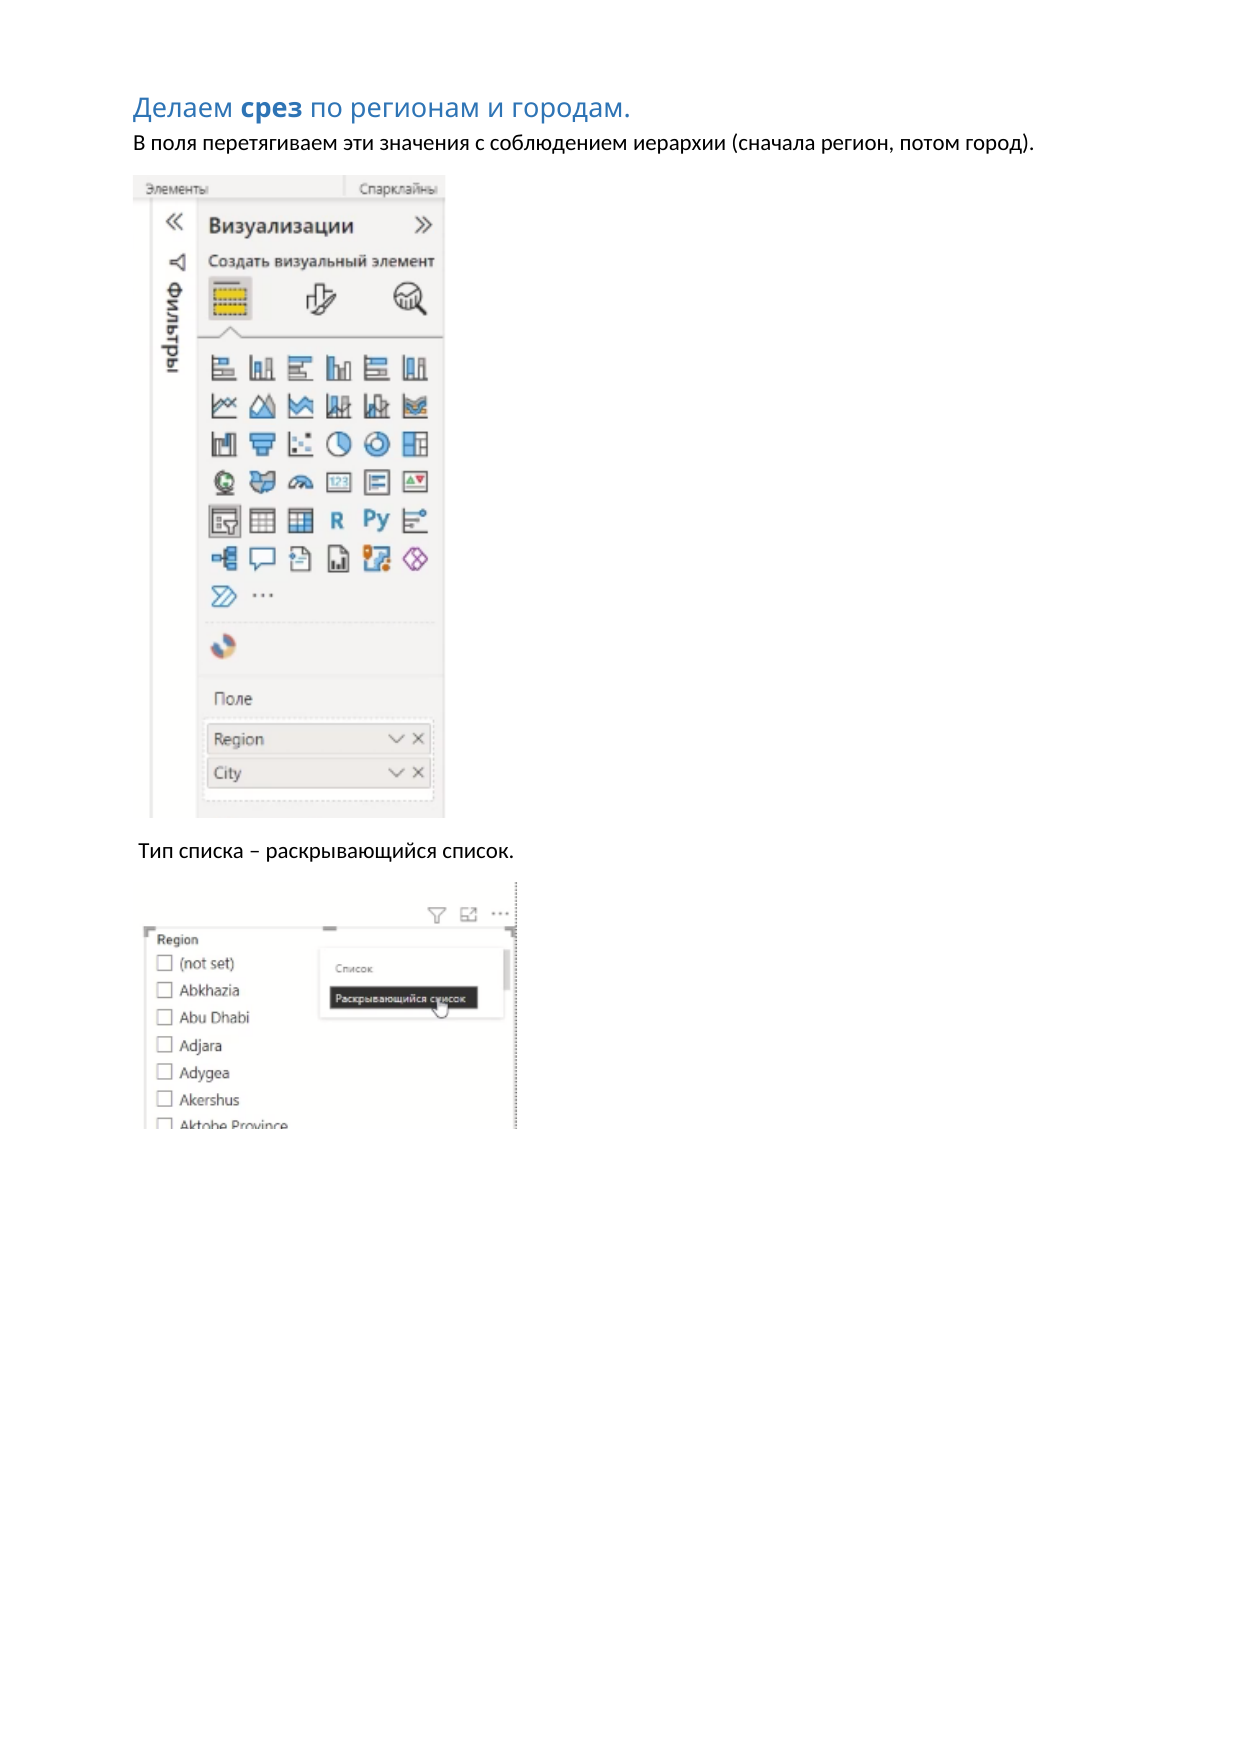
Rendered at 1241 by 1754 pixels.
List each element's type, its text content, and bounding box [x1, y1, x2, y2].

text Тип списка – раскрывающийся список. [133, 836, 1152, 864]
subtitle Делаем срез по регионам и городам. [133, 89, 1152, 126]
text В поля перетягиваем эти значения с соблюдением иерархии (сначала регион, потом город). [133, 128, 1152, 156]
picture [132, 175, 446, 818]
picture [132, 882, 518, 1129]
